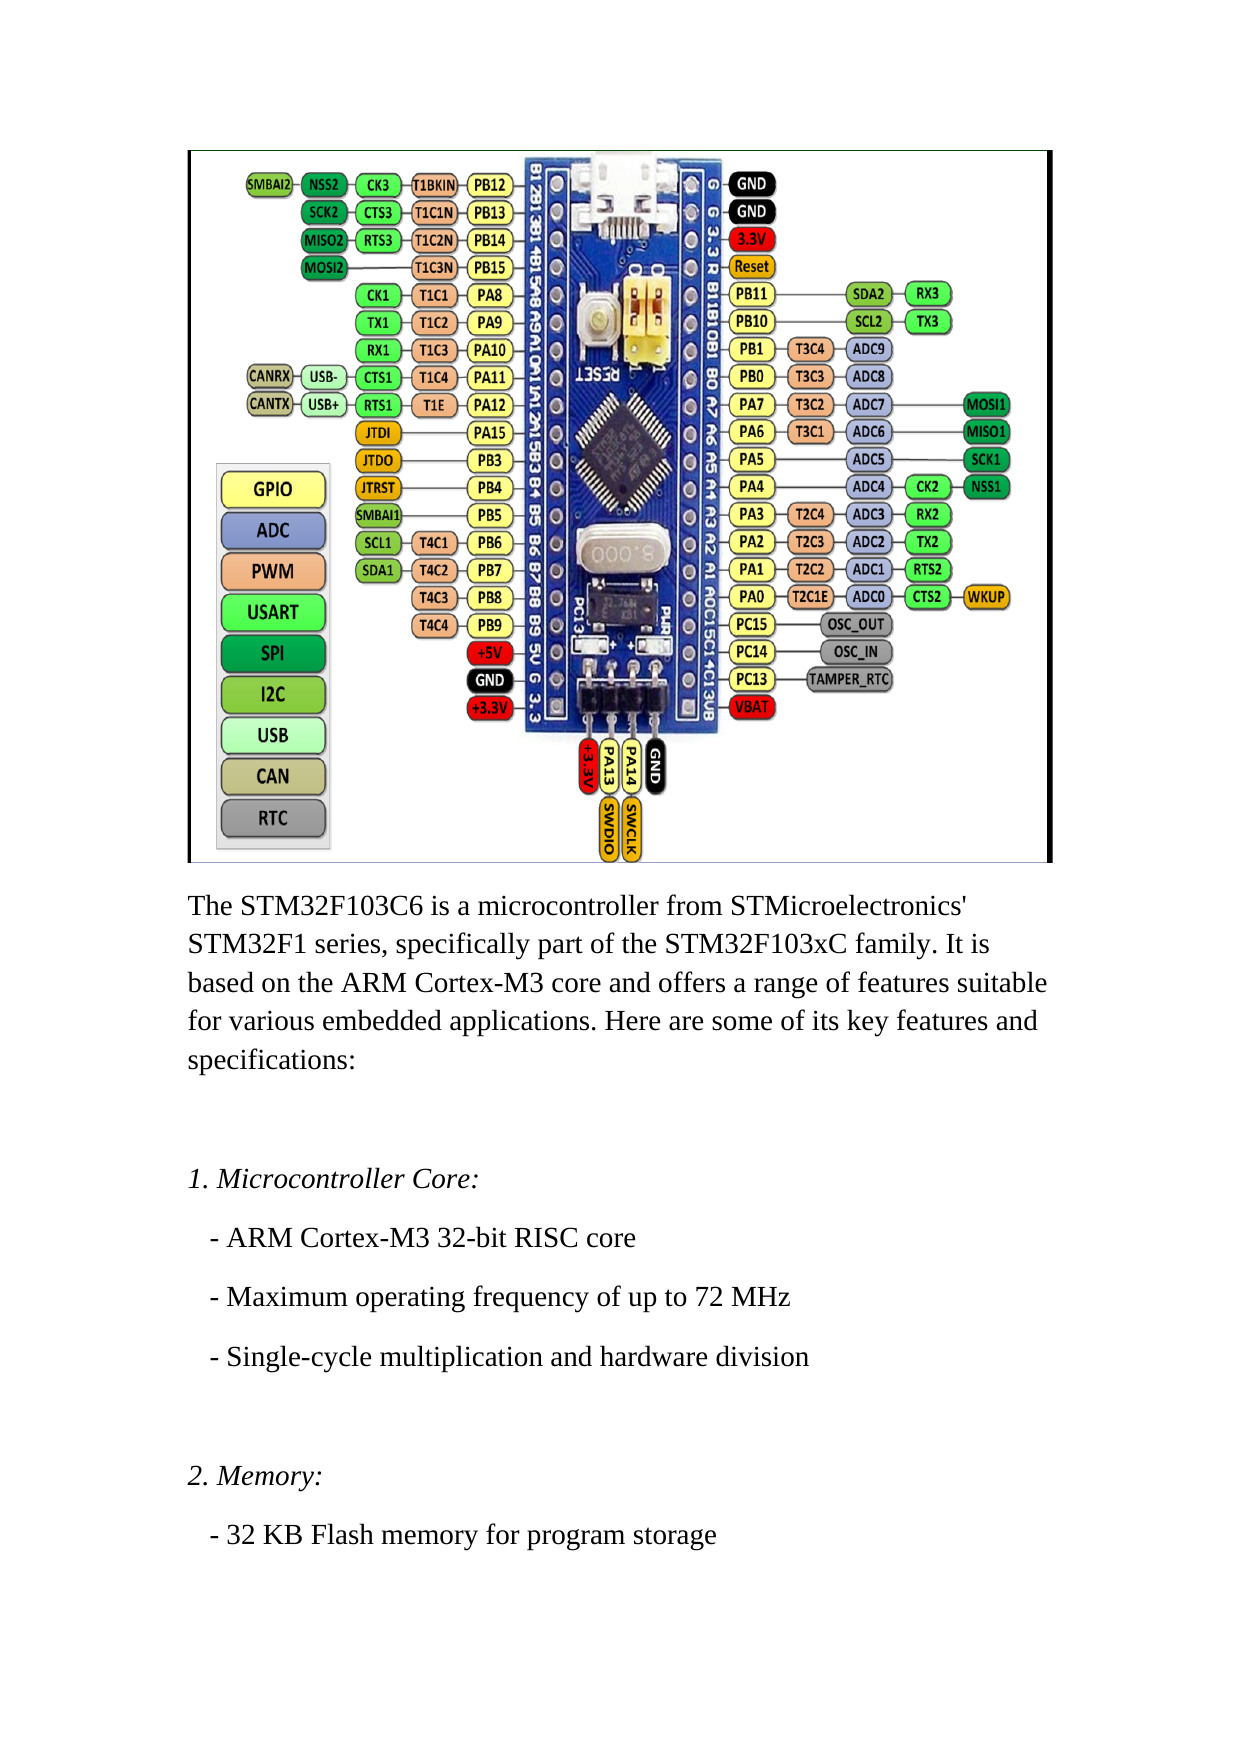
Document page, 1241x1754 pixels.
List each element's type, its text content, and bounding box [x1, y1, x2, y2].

text 1. Microcontroller Core: [187, 1161, 1053, 1194]
text - Maximum operating frequency of up to 72 MHz [187, 1279, 1053, 1313]
text The STM32F103C6 is a microcontroller from STMicroelectronics' STM32F1 series, specifically part of the STM32F103xC family. It is based on the ARM Cortex-M3 core and offers a range of features suitable for various embedded applications. Here are some of its key features and specifications: [187, 888, 1053, 1076]
text - ARM Cortex-M3 32-bit RISC core [187, 1220, 1053, 1254]
text - 32 KB Flash memory for program storage [187, 1517, 1053, 1551]
text - Single-cycle multiplication and hardware division [187, 1339, 1053, 1372]
picture [187, 150, 1053, 863]
text 2. Memory: [187, 1458, 1053, 1491]
